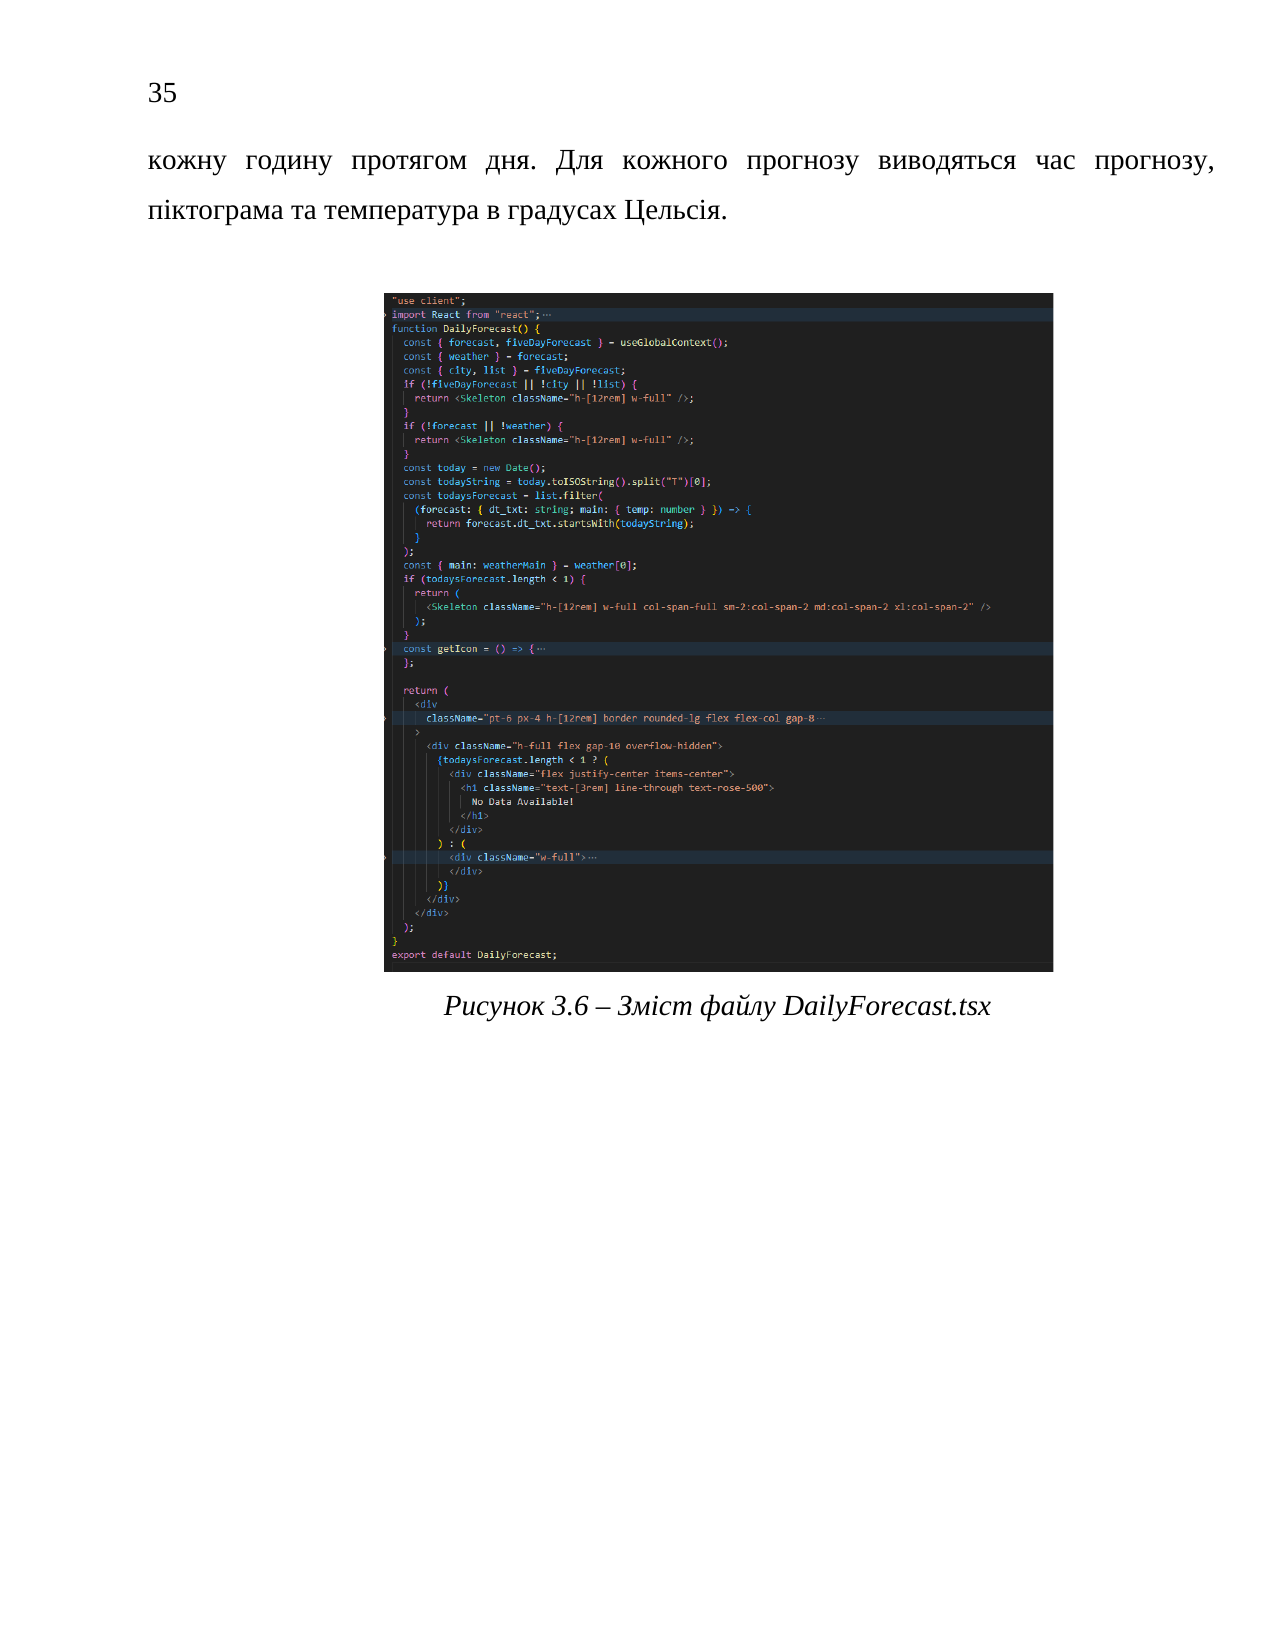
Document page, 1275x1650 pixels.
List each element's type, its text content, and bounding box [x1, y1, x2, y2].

picture [384, 293, 1054, 972]
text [148, 142, 1216, 226]
text Рисунок 3.6 – Зміст файлу DailyForecast.tsx [148, 988, 1216, 1021]
